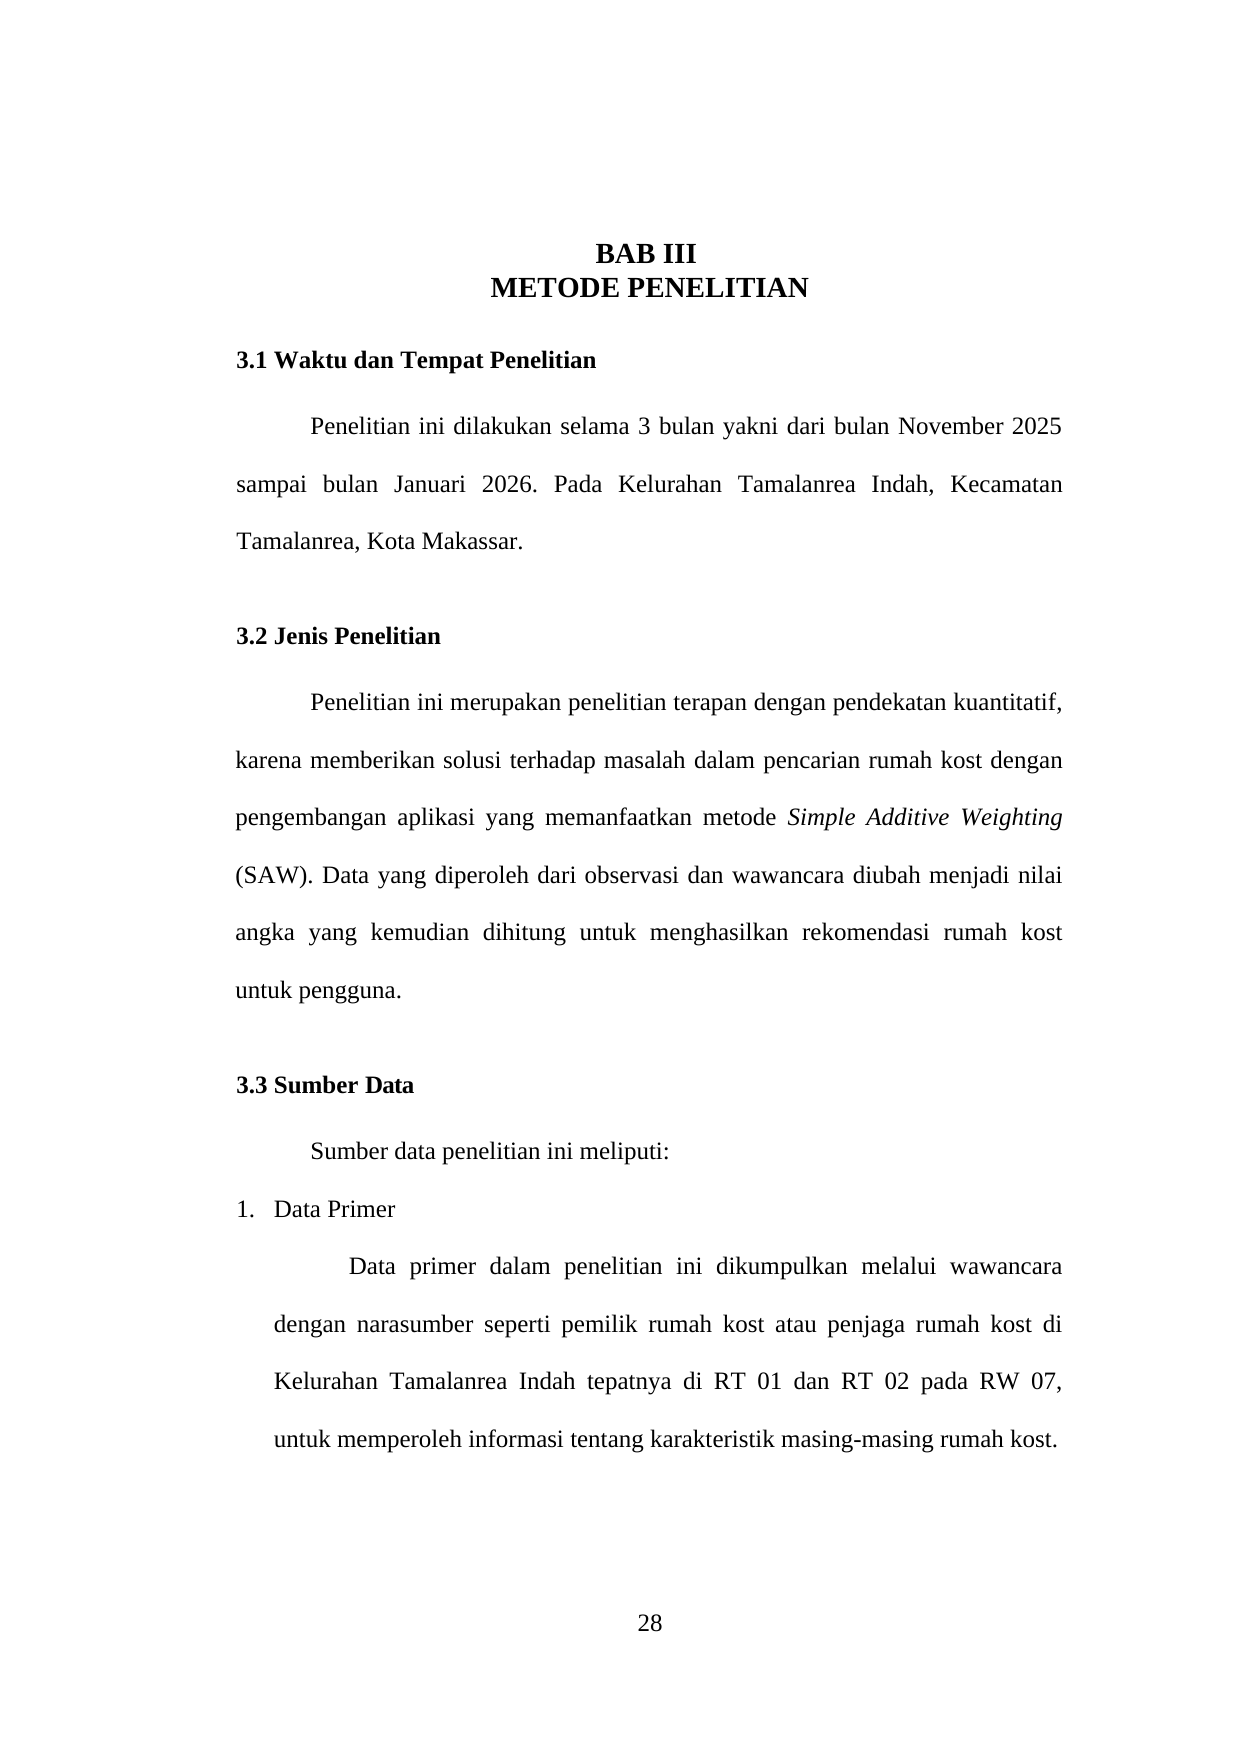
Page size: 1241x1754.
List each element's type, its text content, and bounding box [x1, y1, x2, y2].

text BAB III METODE PENELITIAN [236, 236, 1063, 303]
list Data Primer [236, 1194, 1063, 1222]
subtitle 3.2 Jenis Penelitian [236, 621, 1063, 650]
subtitle 3.3 Sumber Data [236, 1070, 1063, 1099]
text Penelitian ini merupakan penelitian terapan dengan pendekatan kuantitatif, karena memberikan solusi terhadap masalah dalam pencarian rumah kost dengan pengembangan aplikasi yang memanfaatkan metode Simple Additive Weighting (SAW). Data yang diperoleh dari observasi dan wawancara diubah menjadi nilai angka yang kemudian dihitung untuk menghasilkan rekomendasi rumah kost untuk pengguna. [235, 687, 1063, 1004]
subtitle Waktu dan Tempat Penelitian [236, 345, 1063, 374]
text Sumber data penelitian ini meliputi: [236, 1136, 1063, 1165]
list Data primer dalam penelitian ini dikumpulkan melalui wawancara dengan narasumber seperti pemilik rumah kost atau penjaga rumah kost di Kelurahan Tamalanrea Indah tepatnya di RT 01 dan RT 02 pada RW 07, untuk memperoleh informasi tentang karakteristik masing-masing rumah kost. [274, 1251, 1063, 1452]
text Penelitian ini dilakukan selama 3 bulan yakni dari bulan November 2025 sampai bulan Januari 2026. Pada Kelurahan Tamalanrea Indah, Kecamatan Tamalanrea, Kota Makassar. [236, 411, 1063, 555]
